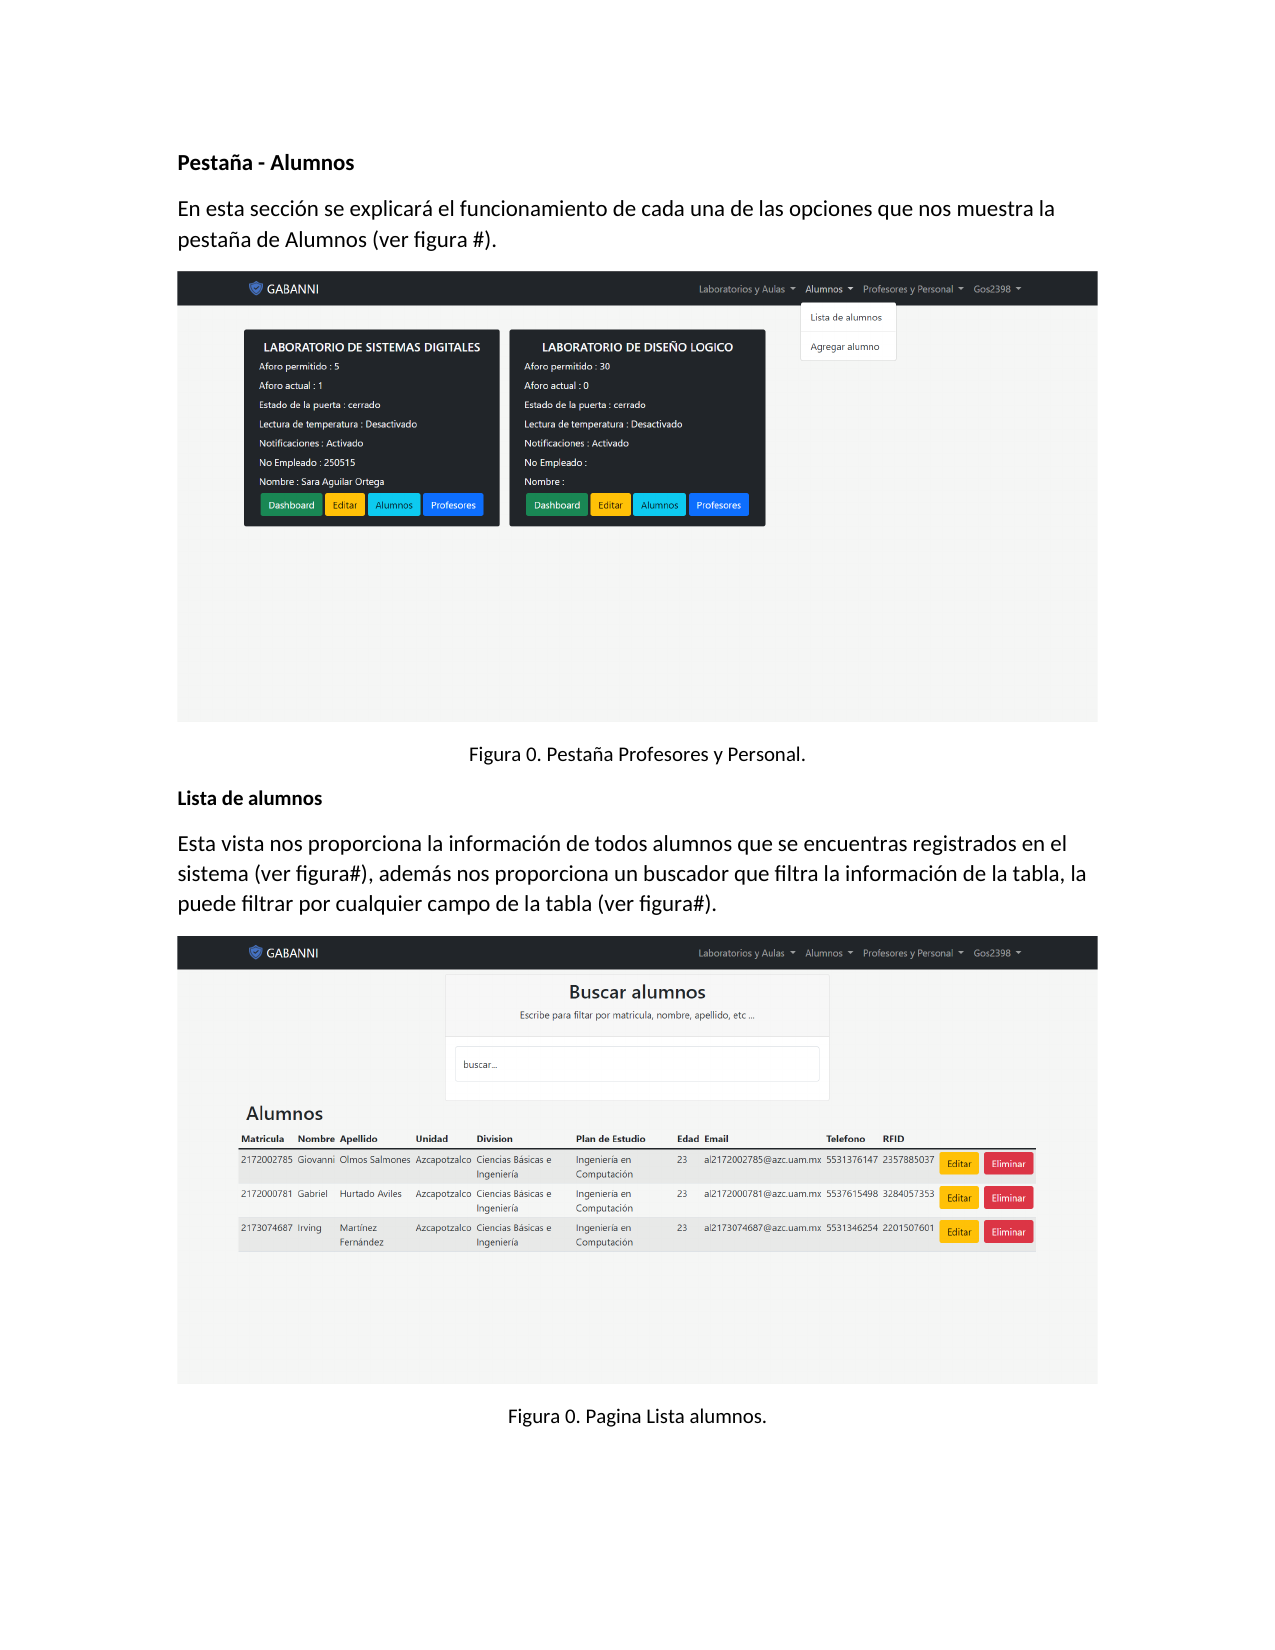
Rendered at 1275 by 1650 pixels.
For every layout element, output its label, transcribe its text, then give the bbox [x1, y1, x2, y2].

picture [177, 936, 1098, 1384]
text Pestaña - Alumnos [177, 148, 1098, 176]
text Figura 0. Pestaña Profesores y Personal. [177, 741, 1098, 766]
picture [177, 271, 1098, 722]
text Lista de alumnos [177, 785, 1098, 810]
text Esta vista nos proporciona la información de todos alumnos que se encuentras registrados en el sistema (ver figura#), además nos proporciona un buscador que filtra la información de la tabla, la puede filtrar por cualquier campo de la tabla (ver figura#). [177, 829, 1098, 917]
text En esta sección se explicará el funcionamiento de cada una de las opciones que nos muestra la pestaña de Alumnos (ver figura #). [177, 194, 1098, 253]
text Figura 0. Pagina Lista alumnos. [177, 1403, 1098, 1428]
